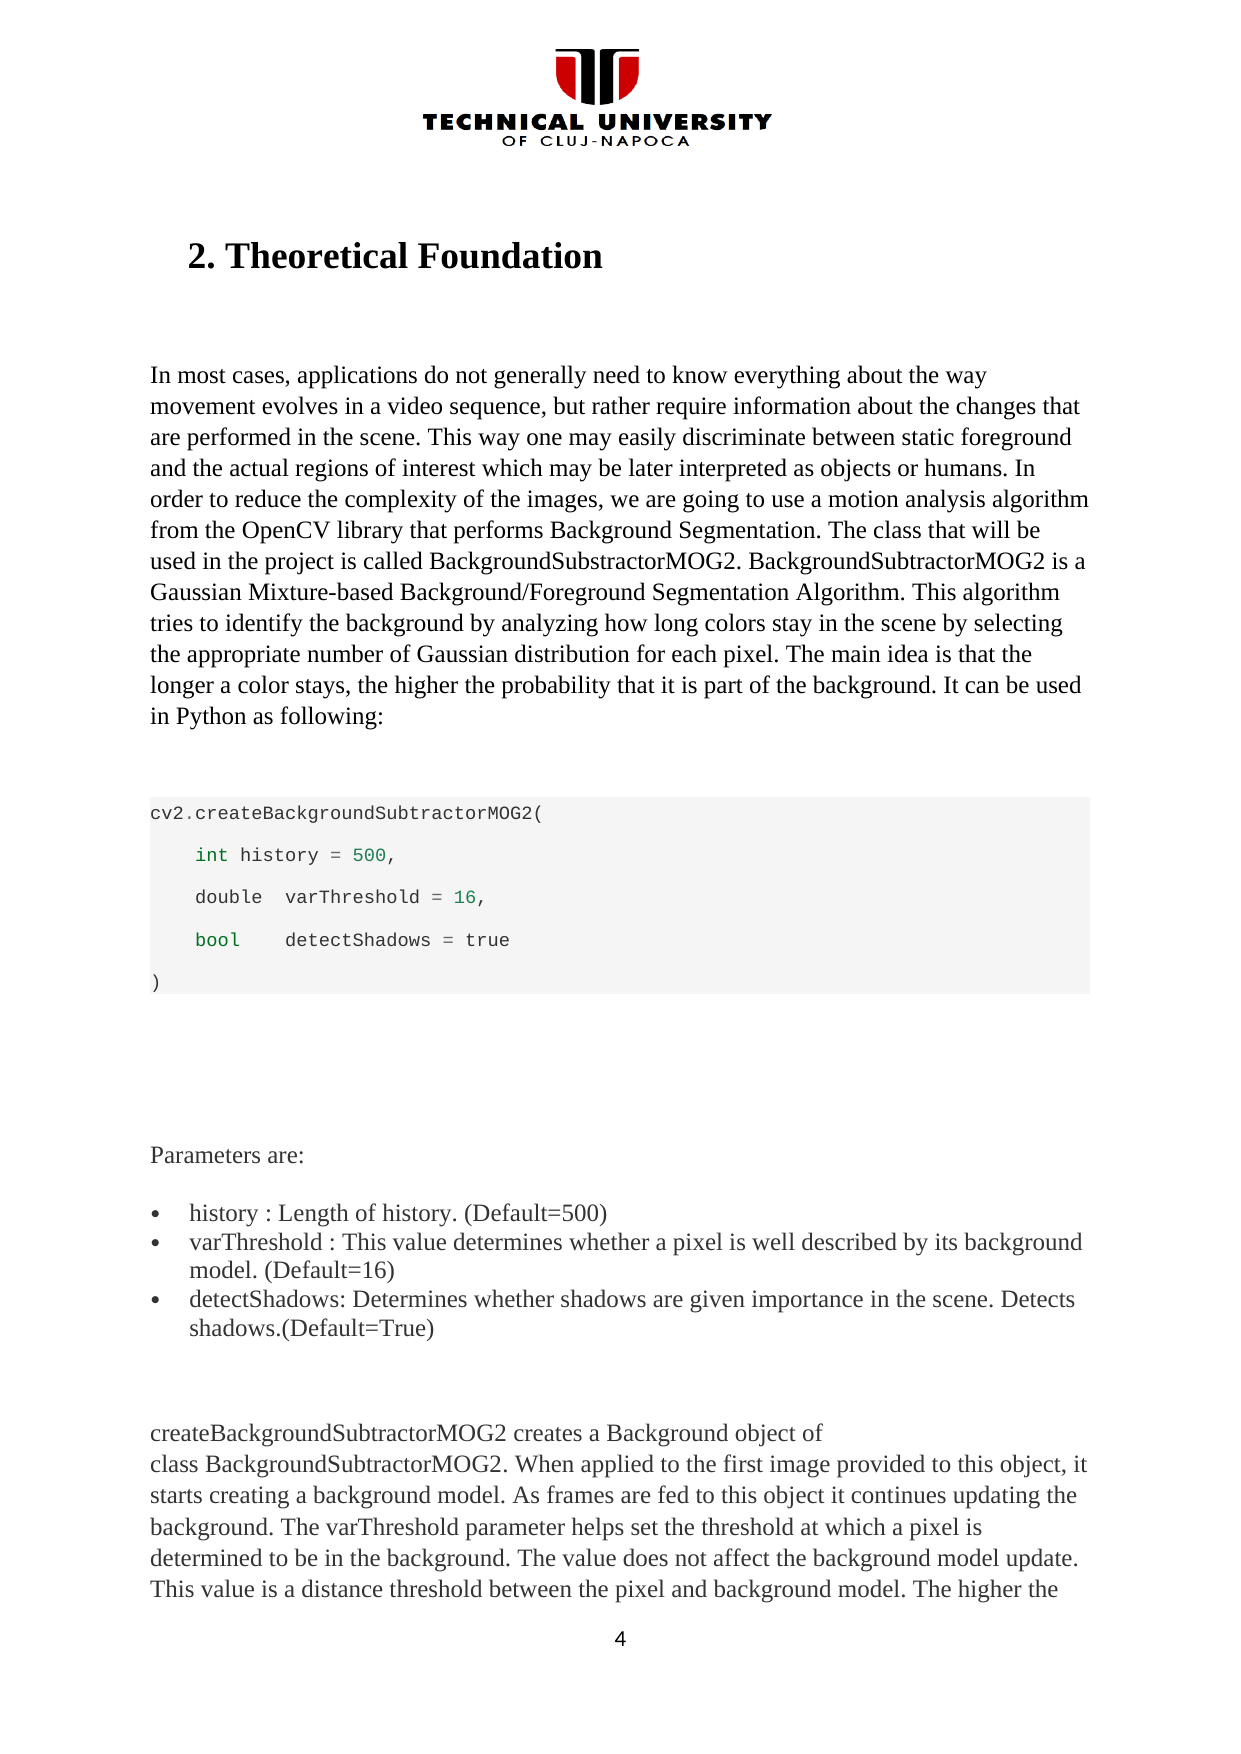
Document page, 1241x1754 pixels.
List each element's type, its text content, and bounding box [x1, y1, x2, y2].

text In most cases, applications do not generally need to know everything about the way movement evolves in a video sequence, but rather require information about the changes that are performed in the scene. This way one may easily discriminate between static foreground and the actual regions of interest which may be later interpreted as objects or humans. In order to reduce the complexity of the images, we are going to use a motion analysis algorithm from the OpenCV library that performs Background Segmentation. The class that will be used in the project is called BackgroundSubstractorMOG2. BackgroundSubtractorMOG2 is a Gaussian Mixture-based Background/Foreground Segmentation Algorithm. This algorithm tries to identify the background by analyzing how long colors stay in the scene by selecting the appropriate number of Gaussian distribution for each pixel. The main idea is that the longer a color stays, the higher the probability that it is part of the background. It can be used in Python as following: [150, 360, 1090, 730]
text cv2.createBackgroundSubtractorMOG2( [150, 797, 1090, 825]
text ) [150, 966, 1090, 994]
text Parameters are: [150, 1140, 1090, 1169]
text int history = 500, [150, 839, 1090, 867]
text double varThreshold = 16, [150, 881, 1090, 909]
list Theoretical Foundation [187, 233, 1090, 277]
list varThreshold : This value determines whether a pixel is well described by its background model. (Default=16) [152, 1227, 1090, 1284]
list history : Length of history. (Default=500) [152, 1198, 1090, 1227]
text bool detectShadows = true [150, 923, 1090, 952]
picture [418, 45, 772, 146]
list detectShadows: Determines whether shadows are given importance in the scene. Detects shadows.(Default=True) [152, 1284, 1090, 1342]
